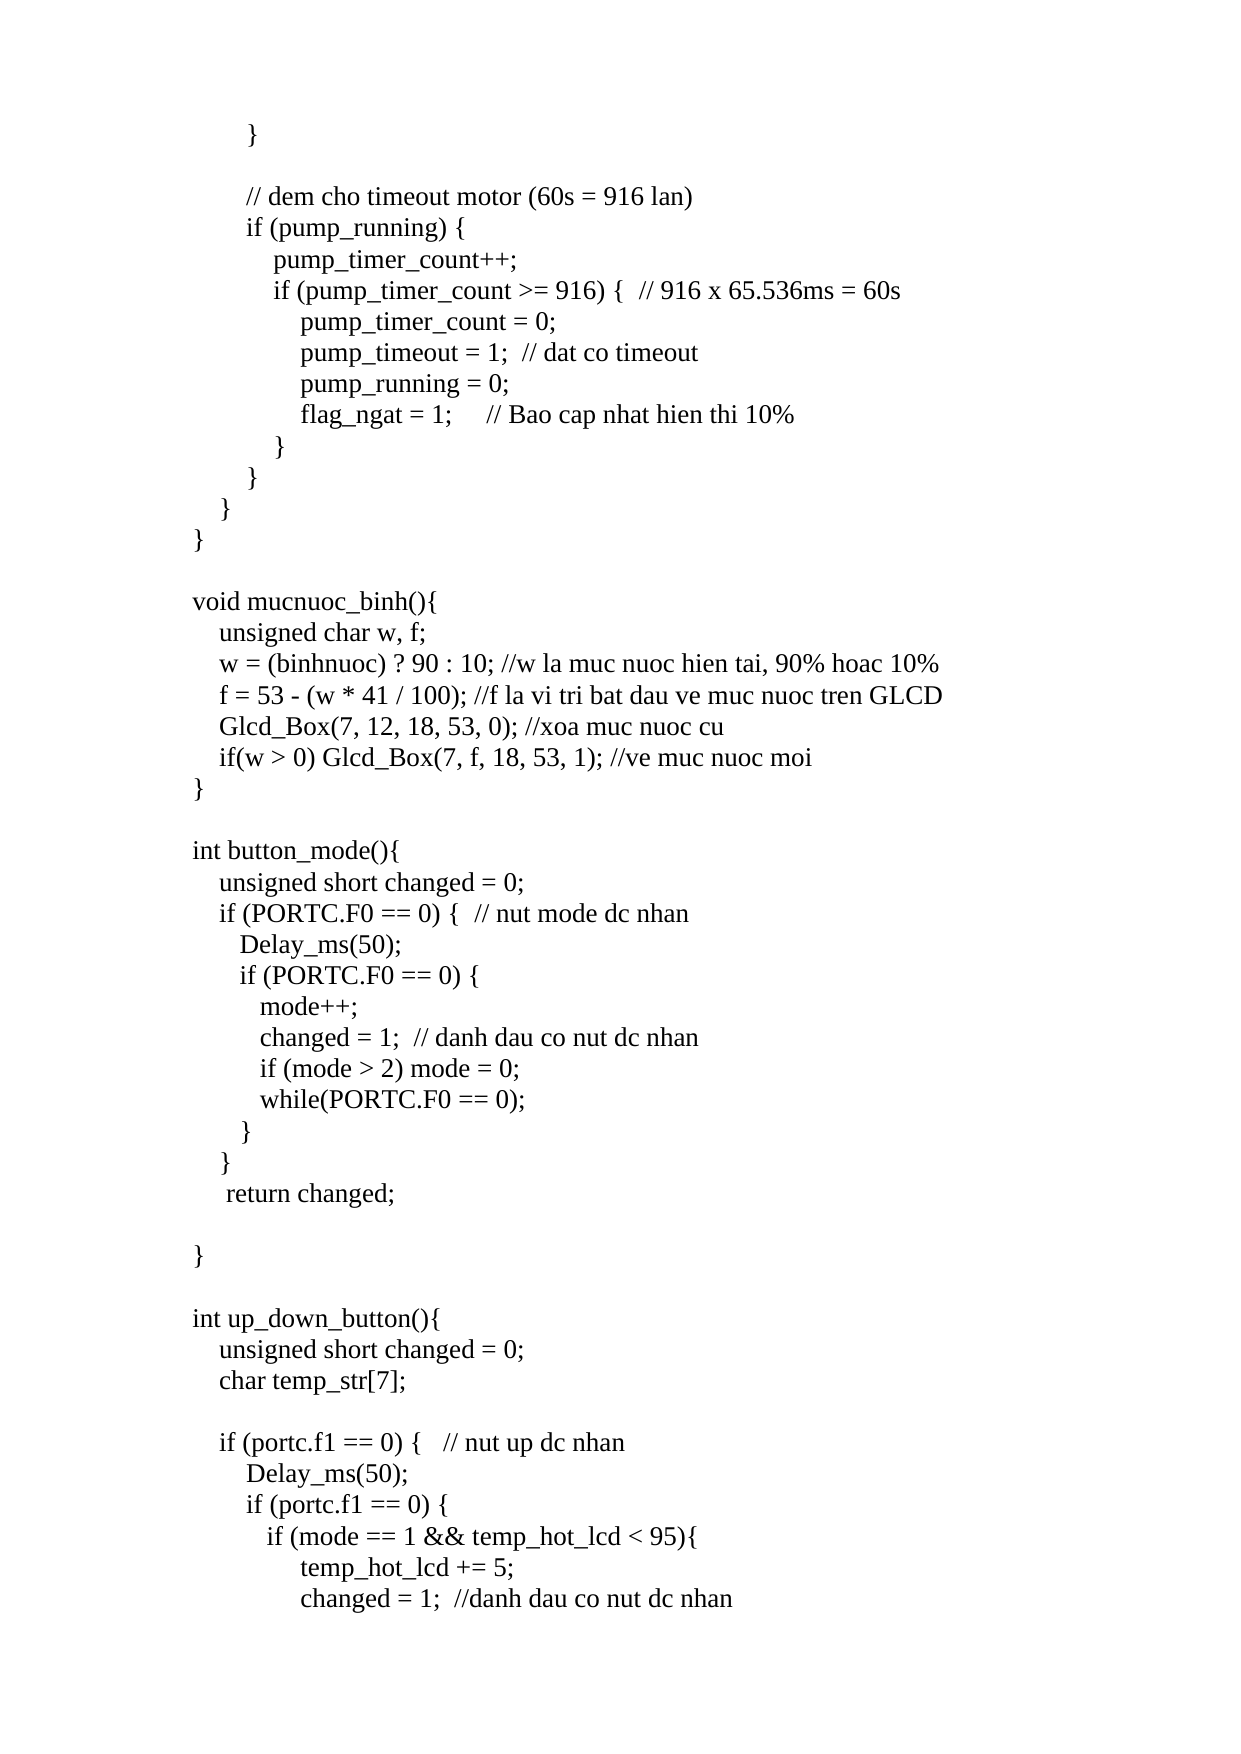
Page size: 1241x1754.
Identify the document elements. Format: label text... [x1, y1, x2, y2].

text if (portc.f1 == 0) { // nut up dc nhan [192, 1426, 1092, 1457]
text changed = 1; // danh dau co nut dc nhan [192, 1021, 1092, 1052]
text if (PORTC.F0 == 0) { [192, 959, 1092, 990]
text if(w > 0) Glcd_Box(7, f, 18, 53, 1); //ve muc nuoc moi [192, 741, 1092, 772]
text if (PORTC.F0 == 0) { // nut mode dc nhan [192, 897, 1092, 928]
text if (mode > 2) mode = 0; [192, 1052, 1092, 1084]
text if (mode == 1 && temp_hot_lcd < 95){ [192, 1520, 1092, 1551]
text } [192, 461, 1092, 492]
text } [192, 118, 1092, 149]
text f = 53 - (w * 41 / 100); //f la vi tri bat dau ve muc nuoc tren GLCD [192, 679, 1092, 710]
text while(PORTC.F0 == 0); [192, 1084, 1092, 1115]
text } [192, 1115, 1092, 1146]
text mode++; [192, 990, 1092, 1021]
text int button_mode(){ [192, 834, 1092, 866]
text // dem cho timeout motor (60s = 916 lan) [192, 180, 1092, 212]
text Delay_ms(50); [192, 928, 1092, 959]
text unsigned short changed = 0; [192, 1333, 1092, 1364]
text pump_timer_count = 0; [192, 305, 1092, 336]
text } [192, 1239, 1092, 1271]
text Delay_ms(50); [192, 1457, 1092, 1488]
text return changed; [192, 1177, 1092, 1208]
text Glcd_Box(7, 12, 18, 53, 0); //xoa muc nuoc cu [192, 710, 1092, 741]
text } [192, 429, 1092, 461]
text changed = 1; //danh dau co nut dc nhan [192, 1582, 1092, 1613]
text } [192, 772, 1092, 803]
text if (portc.f1 == 0) { [192, 1488, 1092, 1520]
text pump_running = 0; [192, 367, 1092, 398]
text unsigned char w, f; [192, 616, 1092, 648]
text if (pump_running) { [192, 212, 1092, 243]
text void mucnuoc_binh(){ [192, 585, 1092, 616]
text if (pump_timer_count >= 916) { // 916 x 65.536ms = 60s [192, 274, 1092, 305]
text } [192, 1146, 1092, 1177]
text pump_timer_count++; [192, 243, 1092, 274]
text w = (binhnuoc) ? 90 : 10; //w la muc nuoc hien tai, 90% hoac 10% [192, 648, 1092, 679]
text } [192, 492, 1092, 523]
text unsigned short changed = 0; [192, 866, 1092, 897]
text flag_ngat = 1; // Bao cap nhat hien thi 10% [192, 398, 1092, 429]
text temp_hot_lcd += 5; [192, 1551, 1092, 1582]
text char temp_str[7]; [192, 1364, 1092, 1395]
text } [192, 523, 1092, 554]
text int up_down_button(){ [192, 1302, 1092, 1333]
text pump_timeout = 1; // dat co timeout [192, 336, 1092, 367]
